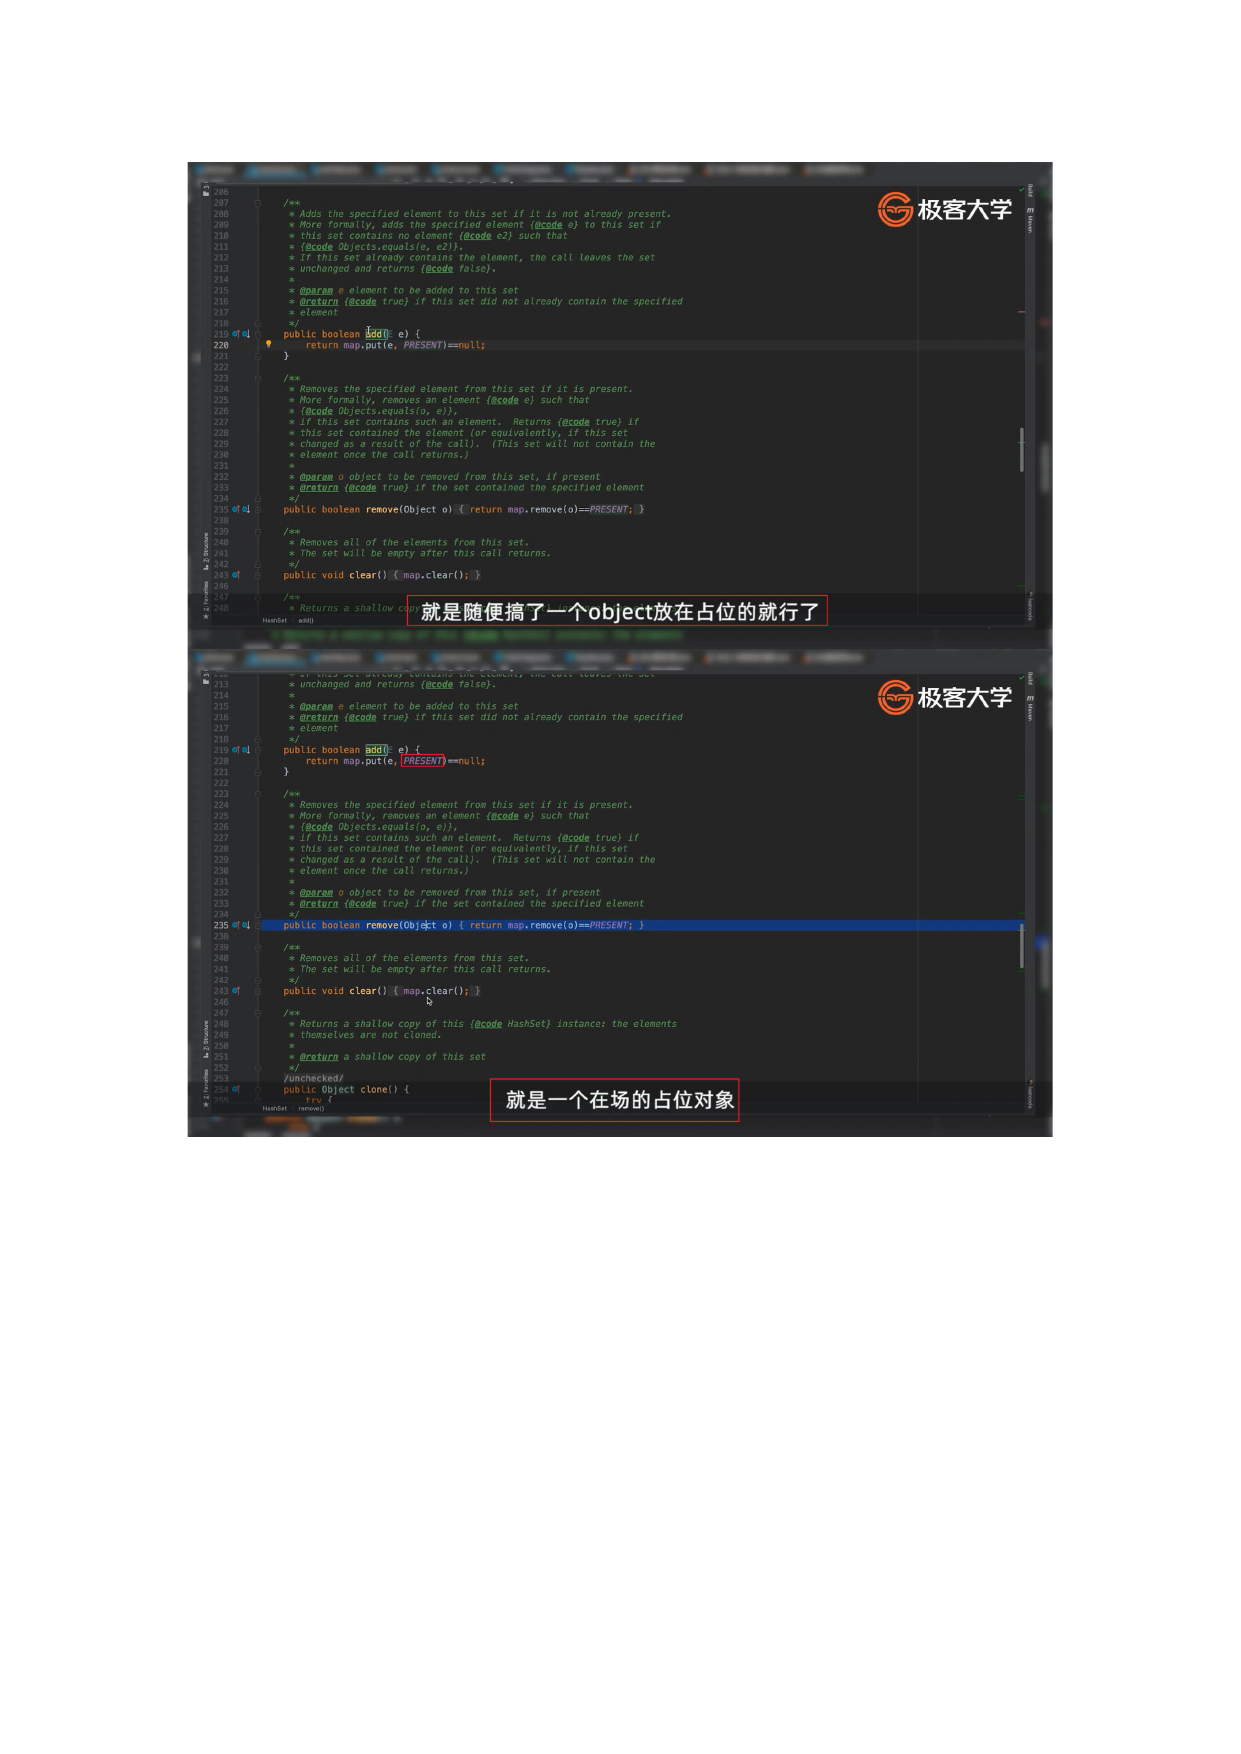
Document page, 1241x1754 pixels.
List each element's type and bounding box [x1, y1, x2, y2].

picture [187, 162, 1053, 1137]
